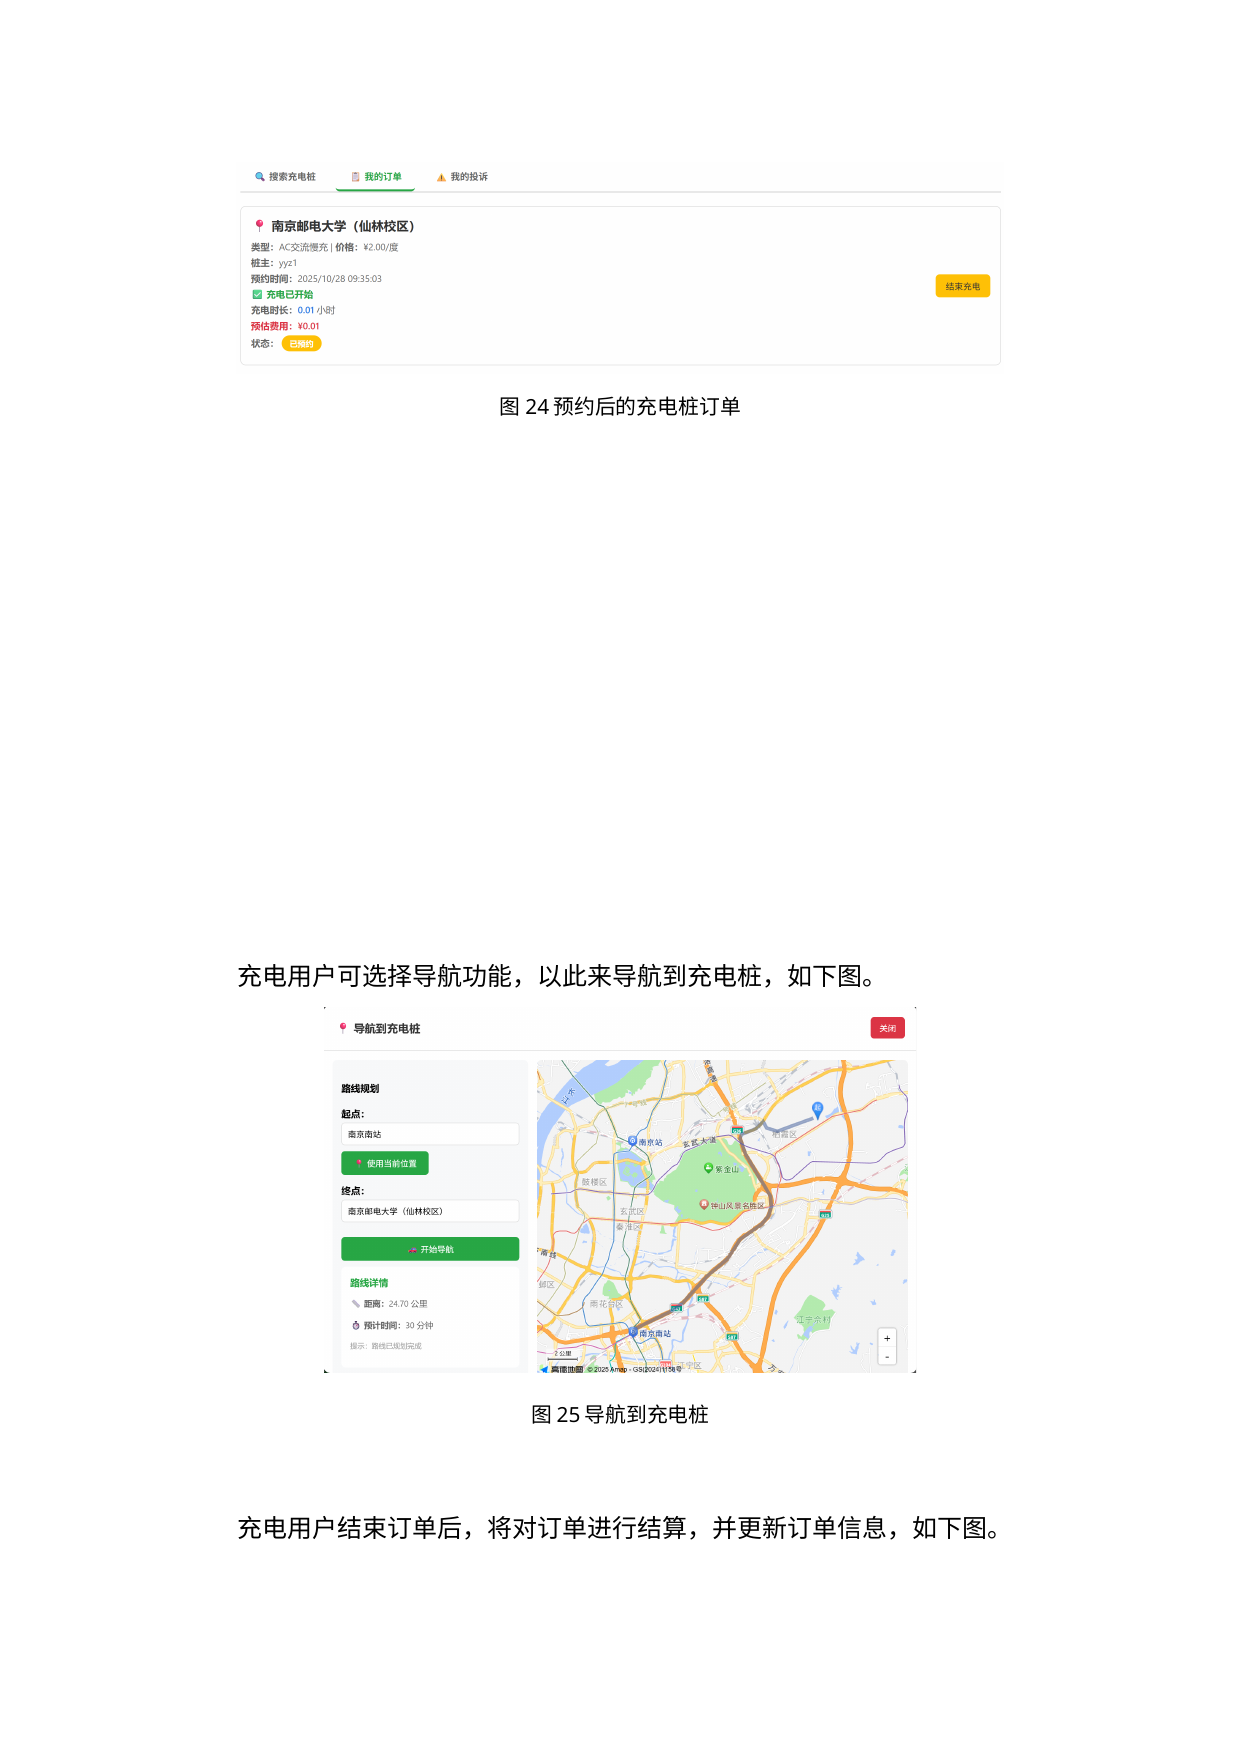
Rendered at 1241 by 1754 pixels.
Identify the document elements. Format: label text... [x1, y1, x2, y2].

text 图 24预约后的充电桩订单 [187, 389, 1053, 422]
picture [235, 162, 1005, 374]
text 充电用户结束订单后，将对订单进行结算，并更新订单信息，如下图。 [187, 1494, 1053, 1559]
text 充电用户可选择导航功能，以此来导航到充电桩，如下图。 [187, 942, 1053, 1007]
text 图 25导航到充电桩 [187, 1397, 1053, 1429]
picture [324, 1007, 917, 1373]
